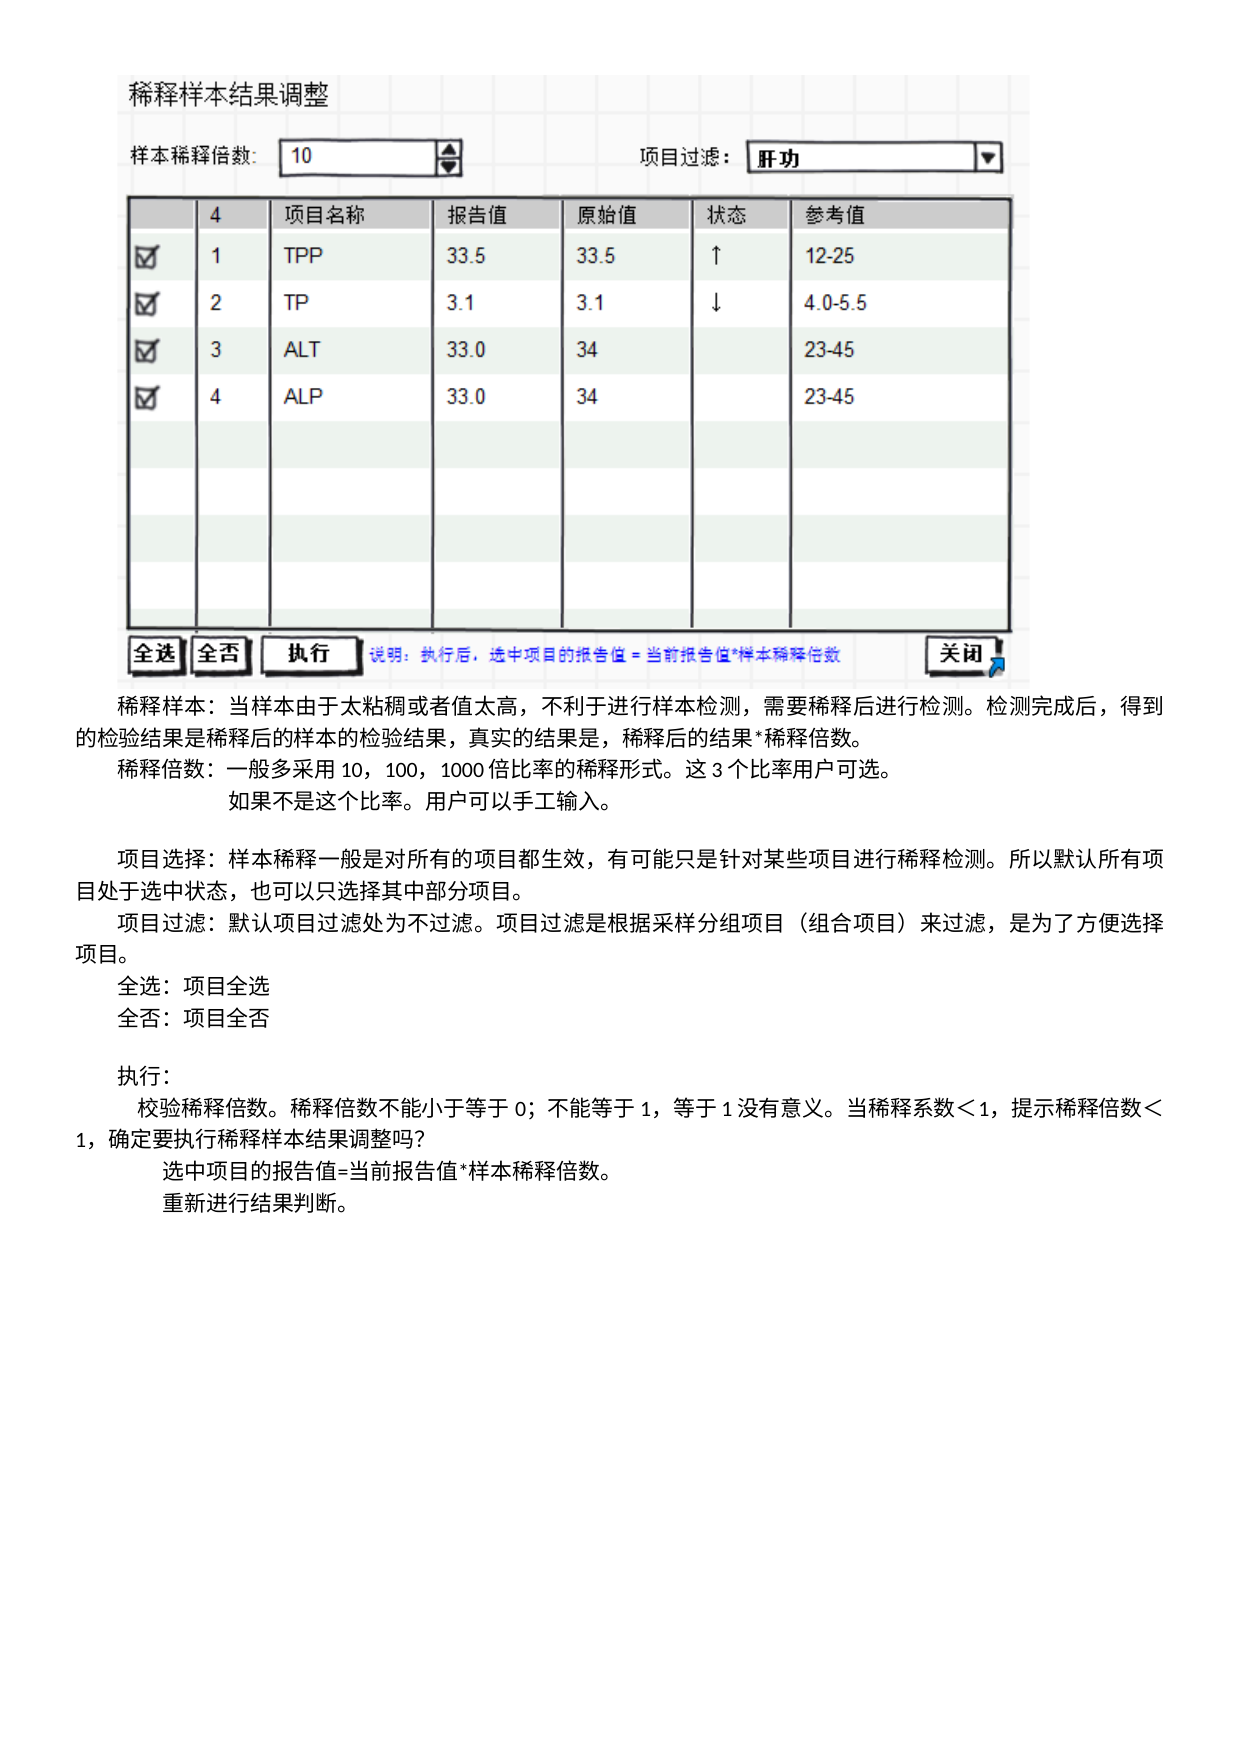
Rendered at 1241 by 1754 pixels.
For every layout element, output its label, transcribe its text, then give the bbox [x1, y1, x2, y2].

text 全否：项目全否 [75, 1001, 1165, 1032]
text 项目过滤：默认项目过滤处为不过滤。项目过滤是根据采样分组项目（组合项目）来过滤，是为了方便选择项目。 [75, 906, 1165, 969]
text 项目选择：样本稀释一般是对所有的项目都生效，有可能只是针对某些项目进行稀释检测。所以默认所有项目处于选中状态，也可以只选择其中部分项目。 [75, 842, 1165, 906]
text 如果不是这个比率。用户可以手工输入。 [75, 784, 1165, 816]
text 重新进行结果判断。 [75, 1186, 1165, 1217]
text 执行： [75, 1059, 1165, 1091]
text 校验稀释倍数。稀释倍数不能小于等于0；不能等于1，等于1没有意义。当稀释系数＜1，提示稀释倍数＜1，确定要执行稀释样本结果调整吗？ [75, 1091, 1165, 1154]
text 稀释倍数：一般多采用10，100，1000倍比率的稀释形式。这3个比率用户可选。 [75, 752, 1165, 784]
text 全选：项目全选 [75, 969, 1165, 1001]
text 稀释样本：当样本由于太粘稠或者值太高，不利于进行样本检测，需要稀释后进行检测。检测完成后，得到的检验结果是稀释后的样本的检验结果，真实的结果是，稀释后的结果*稀释倍数。 [75, 689, 1165, 752]
picture [117, 75, 1030, 689]
text 选中项目的报告值=当前报告值*样本稀释倍数。 [75, 1154, 1165, 1186]
